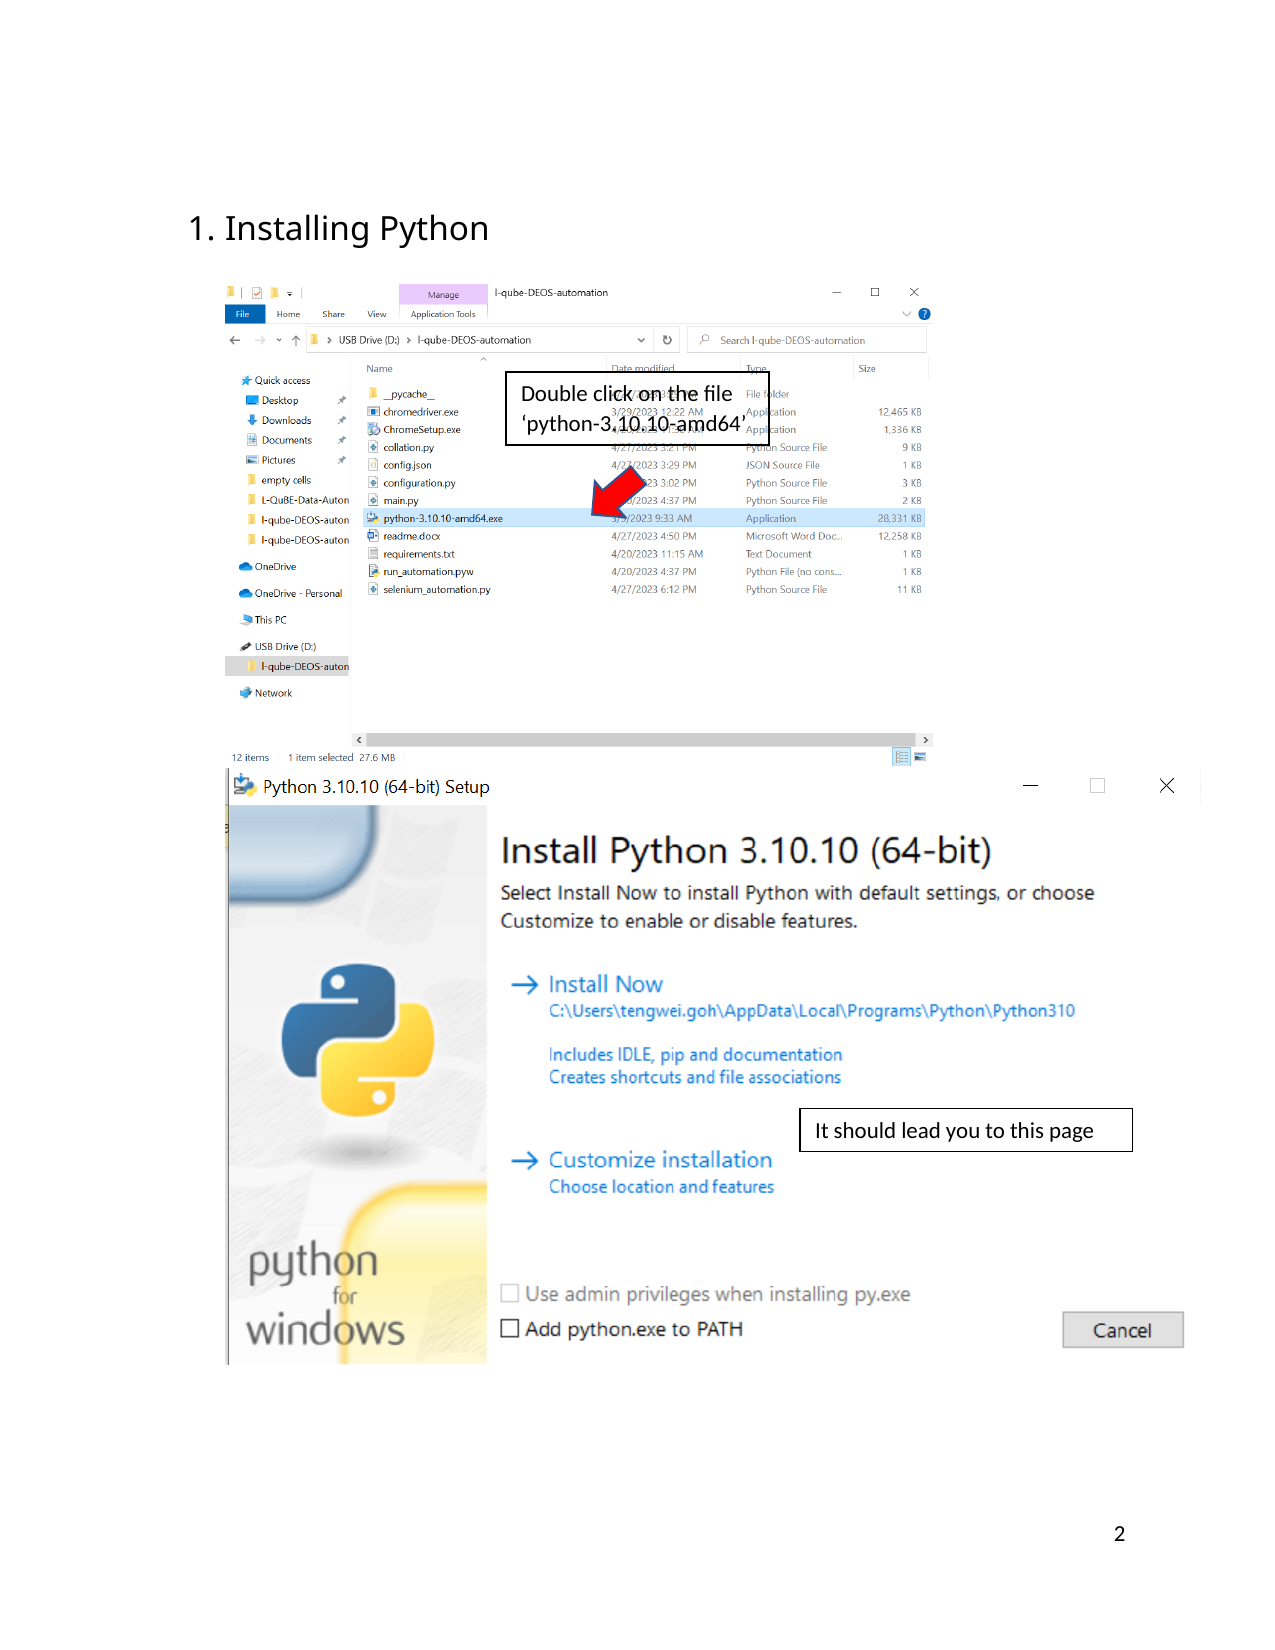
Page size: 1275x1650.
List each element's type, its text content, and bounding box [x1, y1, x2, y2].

picture [225, 768, 1200, 1365]
subtitle Installing Python [187, 205, 1125, 251]
picture [225, 284, 934, 766]
